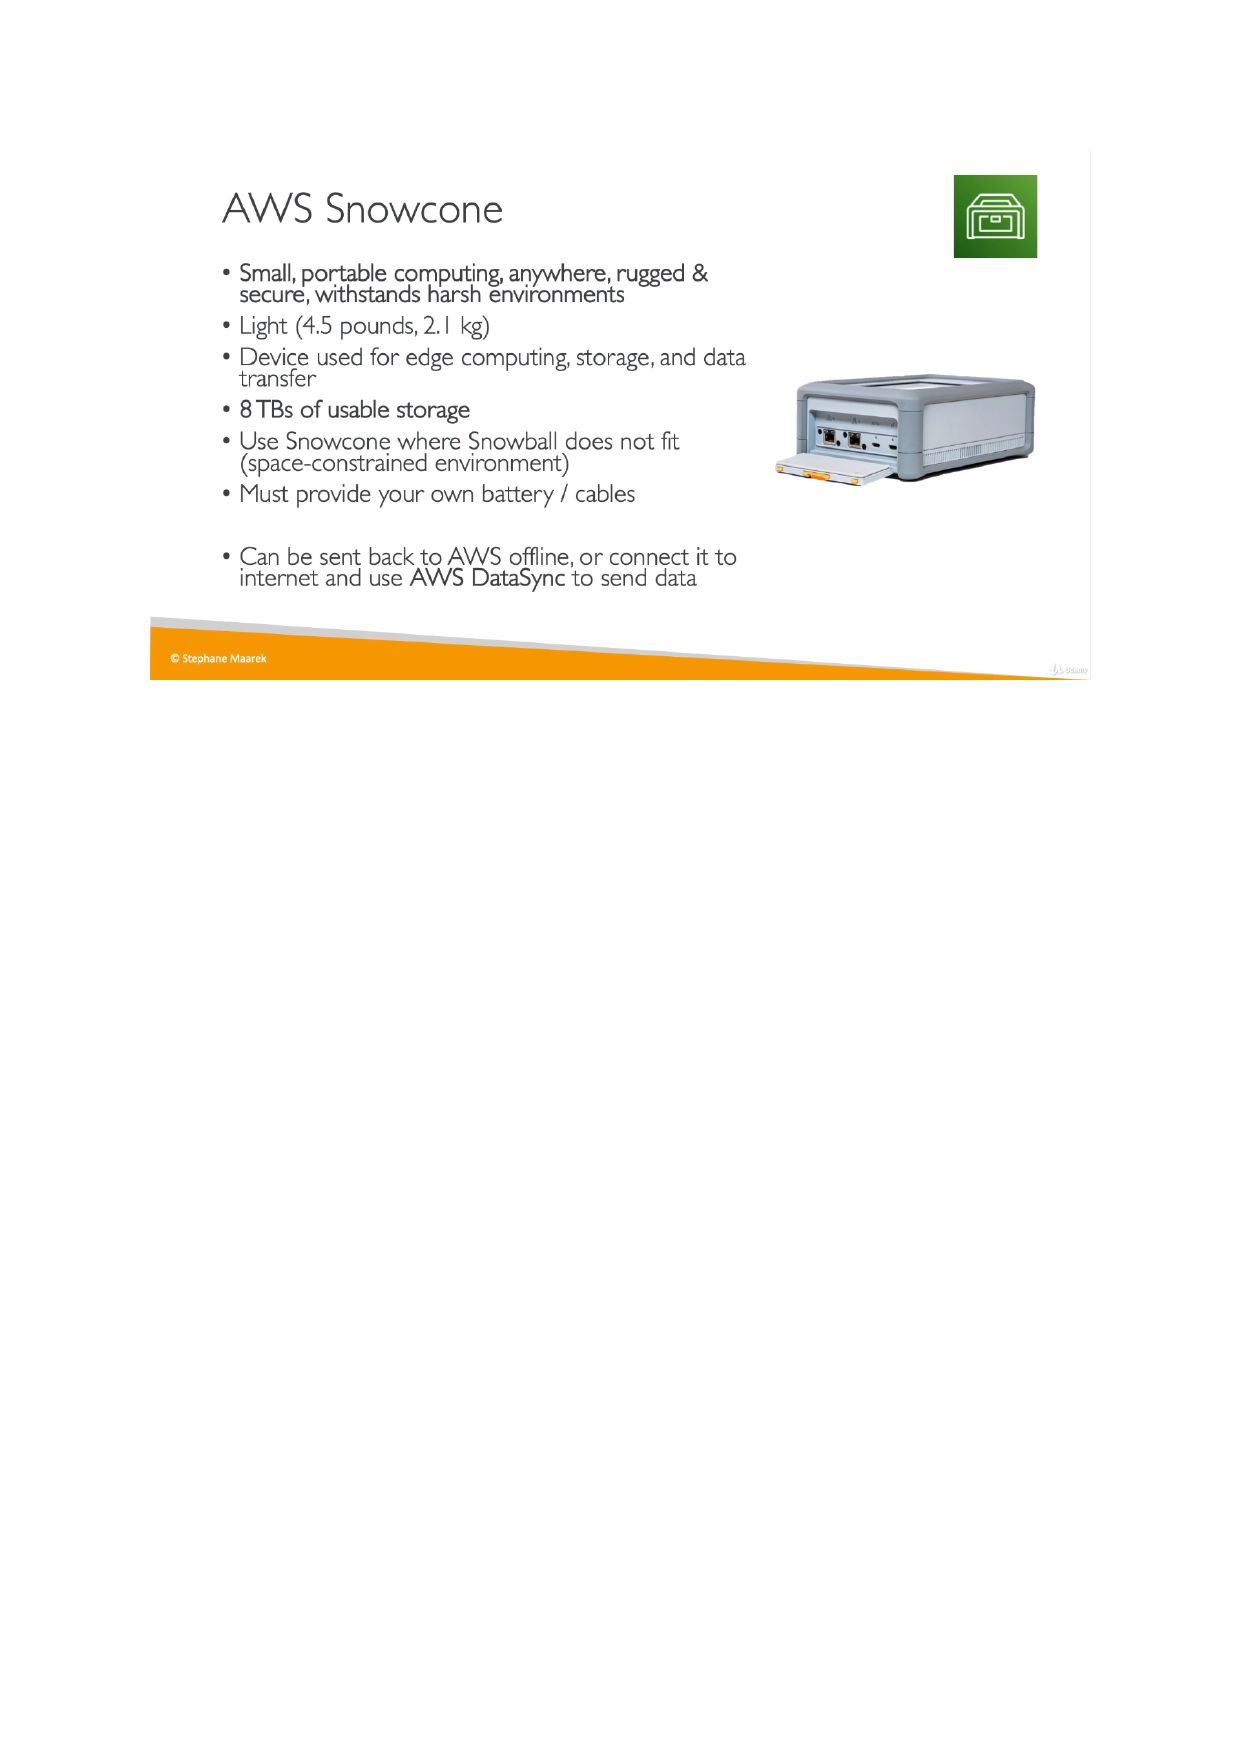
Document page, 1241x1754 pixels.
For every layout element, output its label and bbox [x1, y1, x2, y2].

picture [150, 150, 1091, 680]
